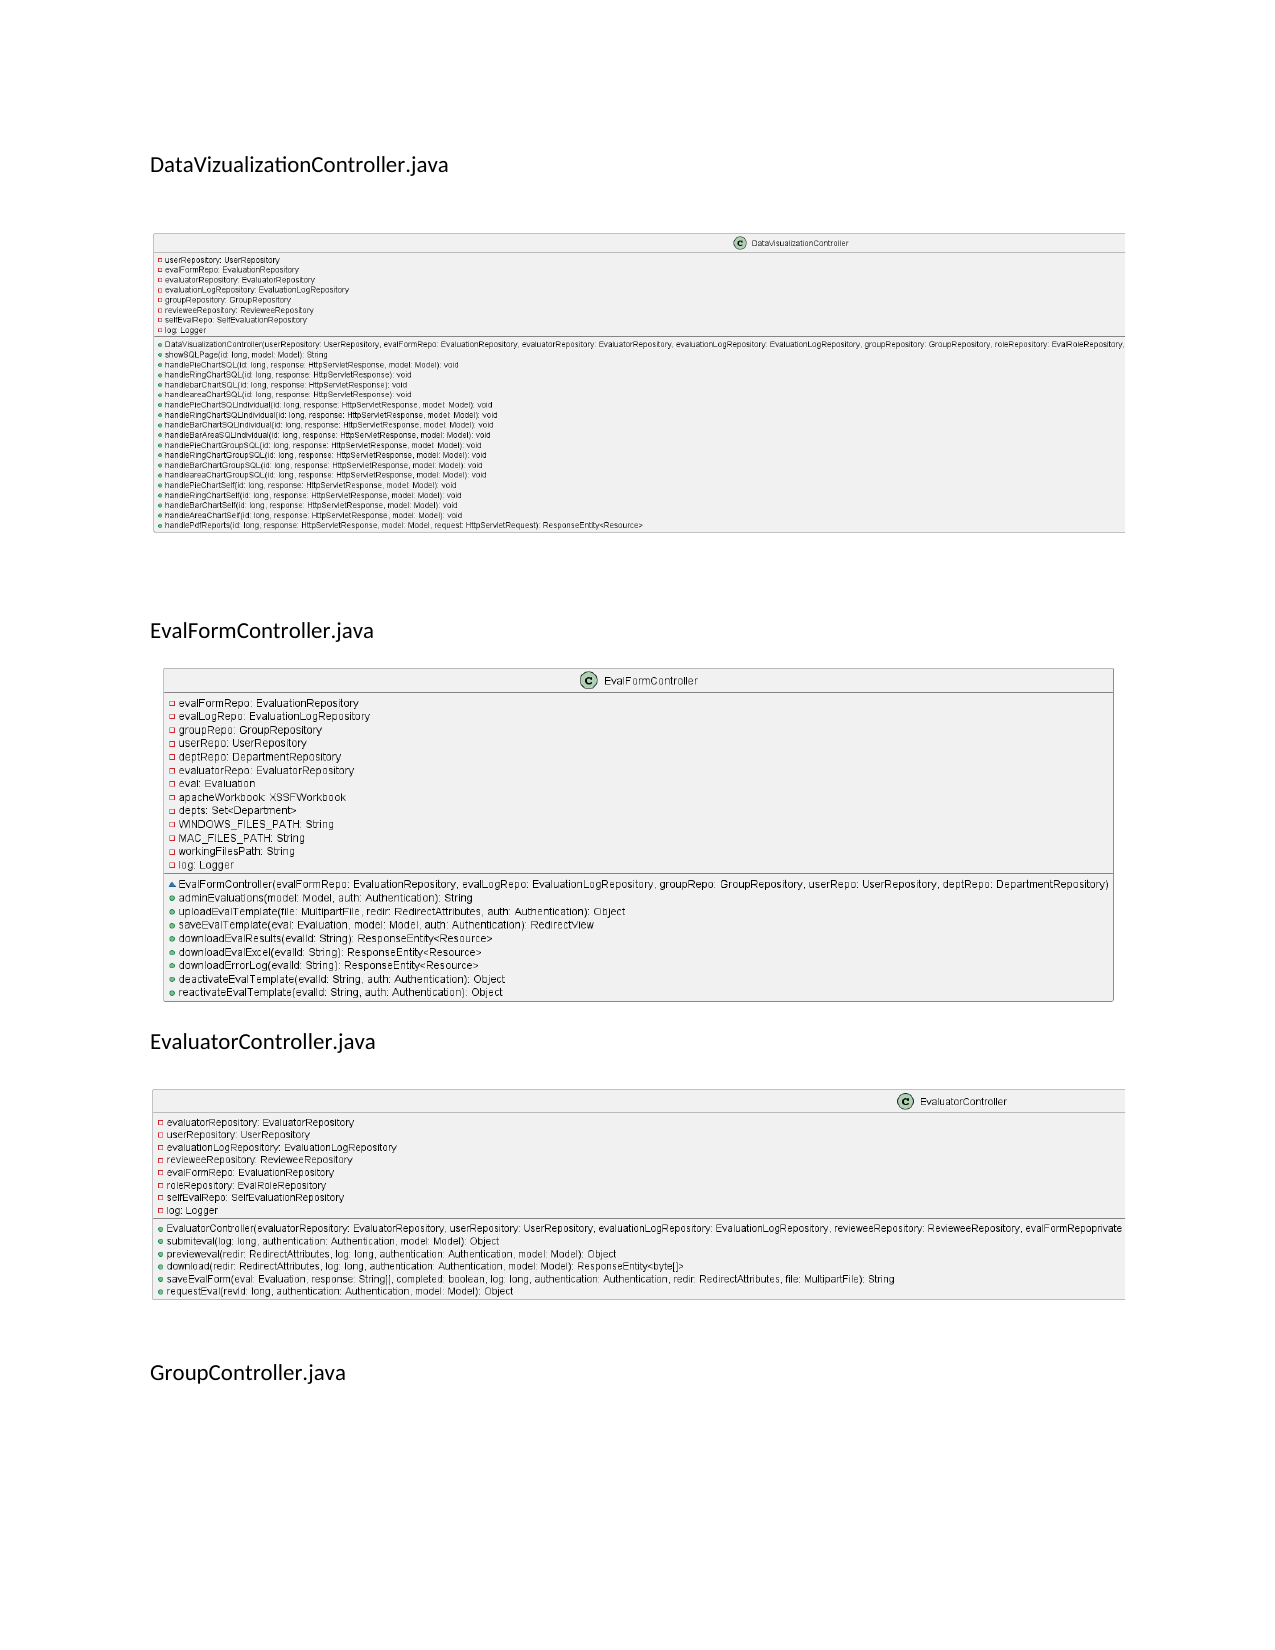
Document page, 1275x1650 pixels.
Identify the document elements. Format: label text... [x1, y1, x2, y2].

text EvalFormController.java [150, 616, 1125, 644]
text GroupController.java [150, 1358, 1125, 1386]
text DataVizualizationController.java [150, 150, 1125, 178]
picture [150, 665, 1125, 1007]
text EvaluatorController.java [150, 1027, 1125, 1055]
picture [150, 198, 1125, 596]
picture [150, 1076, 1125, 1337]
